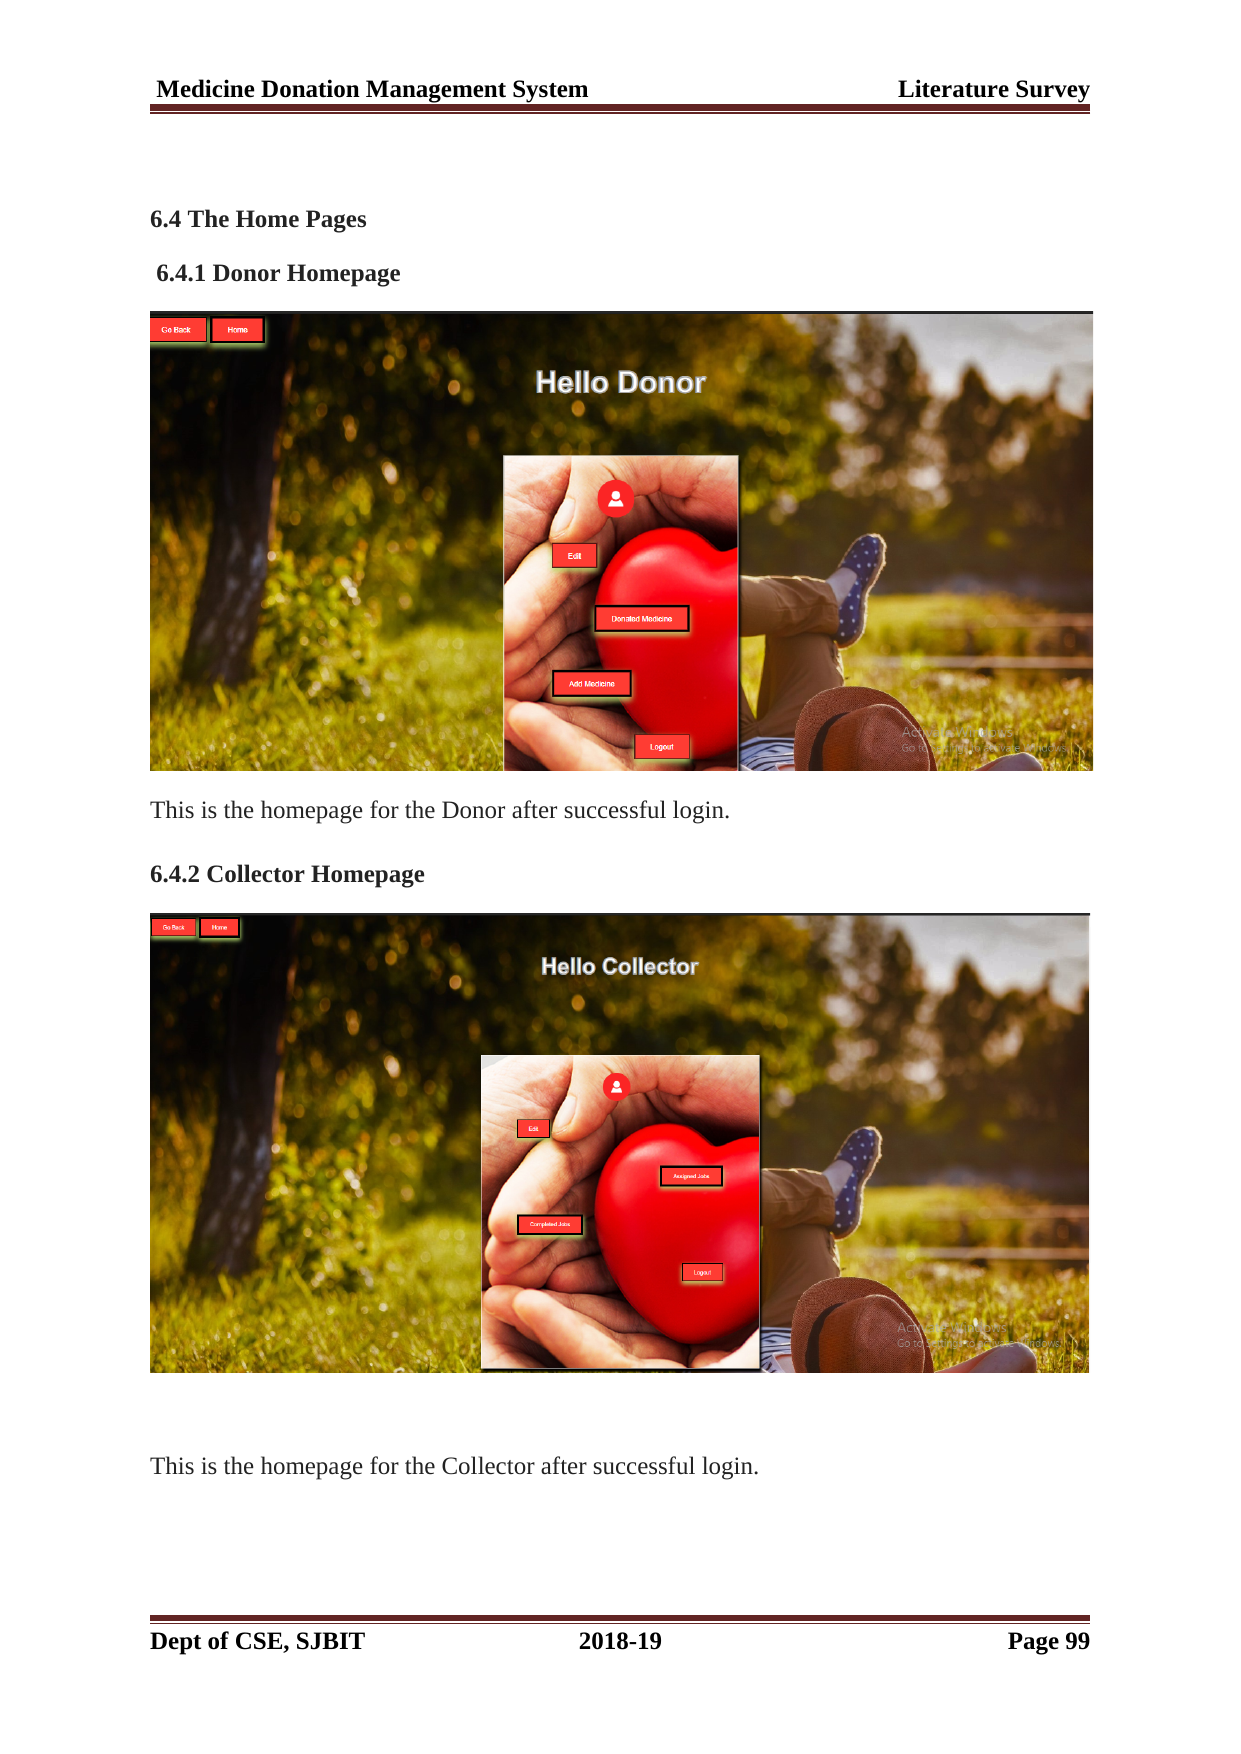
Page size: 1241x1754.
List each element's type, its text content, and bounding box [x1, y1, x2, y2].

picture [150, 311, 1094, 771]
text 6.4.2 Collector Homepage [150, 859, 1090, 888]
text 6.4.1 Donor Homepage [150, 258, 1090, 286]
text 6.4 The Home Pages [150, 204, 1090, 233]
text This is the homepage for the Donor after successful login. [150, 795, 1090, 824]
picture [150, 913, 1091, 1373]
text This is the homepage for the Collector after successful login. [150, 1451, 1090, 1480]
